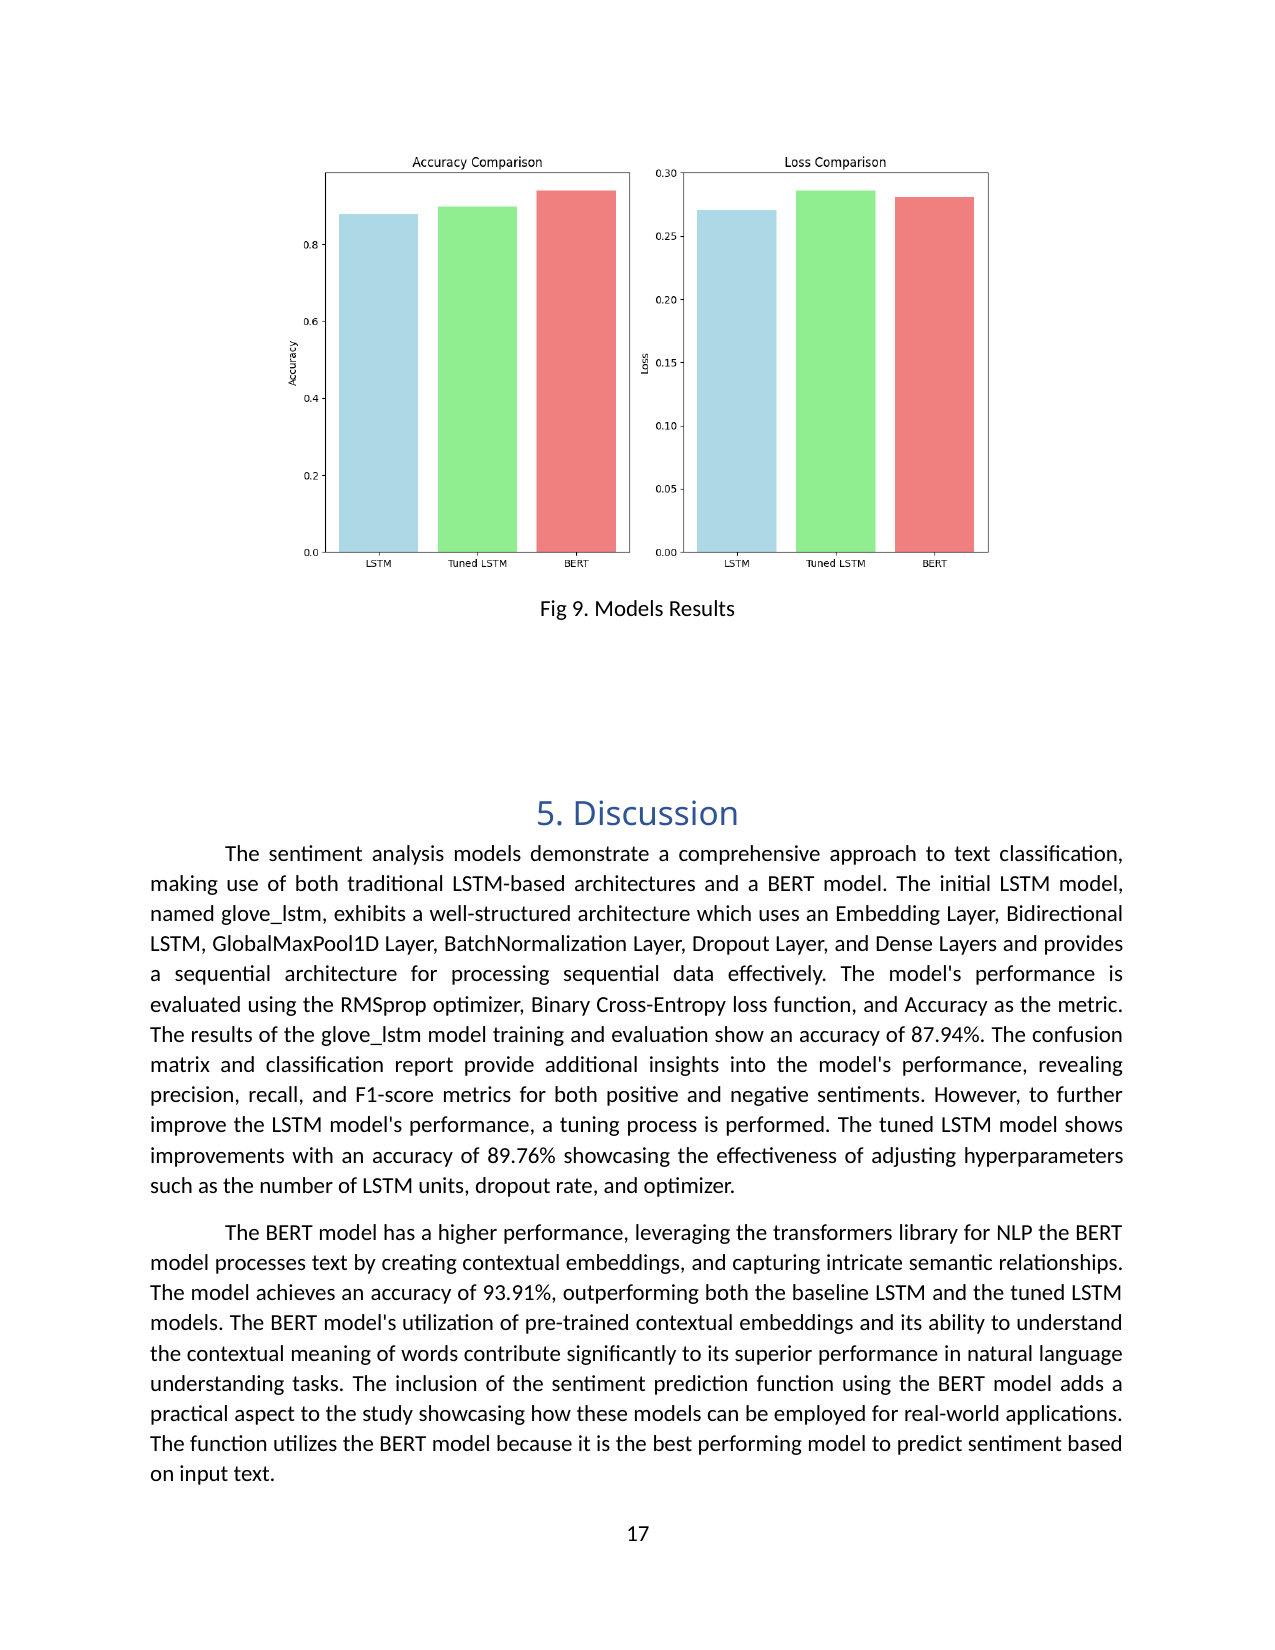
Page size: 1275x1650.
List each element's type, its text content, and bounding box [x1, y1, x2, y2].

text The BERT model has a higher performance, leveraging the transformers library for NLP the BERT model processes text by creating contextual embeddings, and capturing intricate semantic relationships. The model achieves an accuracy of 93.91%, outperforming both the baseline LSTM and the tuned LSTM models. The BERT model's utilization of pre-trained contextual embeddings and its ability to understand the contextual meaning of words contribute significantly to its superior performance in natural language understanding tasks. The inclusion of the sentiment prediction function using the BERT model adds a practical aspect to the study showcasing how these models can be employed for real-world applications. The function utilizes the BERT model because it is the best performing model to predict sentiment based on input text. [150, 1218, 1125, 1488]
subtitle 5. Discussion [150, 790, 1125, 835]
text The sentiment analysis models demonstrate a comprehensive approach to text classification, making use of both traditional LSTM-based architectures and a BERT model. The initial LSTM model, named glove_lstm, exhibits a well-structured architecture which uses an Embedding Layer, Bidirectional LSTM, GlobalMaxPool1D Layer, BatchNormalization Layer, Dropout Layer, and Dense Layers and provides a sequential architecture for processing sequential data effectively. The model's performance is evaluated using the RMSprop optimizer, Binary Cross-Entropy loss function, and Accuracy as the metric. The results of the glove_lstm model training and evaluation show an accuracy of 87.94%. The confusion matrix and classification report provide additional insights into the model's performance, revealing precision, recall, and F1-score metrics for both positive and negative sentiments. However, to further improve the LSTM model's performance, a tuning process is performed. The tuned LSTM model shows improvements with an accuracy of 89.76% showcasing the effectiveness of adjusting hyperparameters such as the number of LSTM units, dropout rate, and optimizer. [150, 839, 1125, 1199]
text Fig 9. Models Results [150, 594, 1125, 622]
picture [281, 150, 994, 576]
